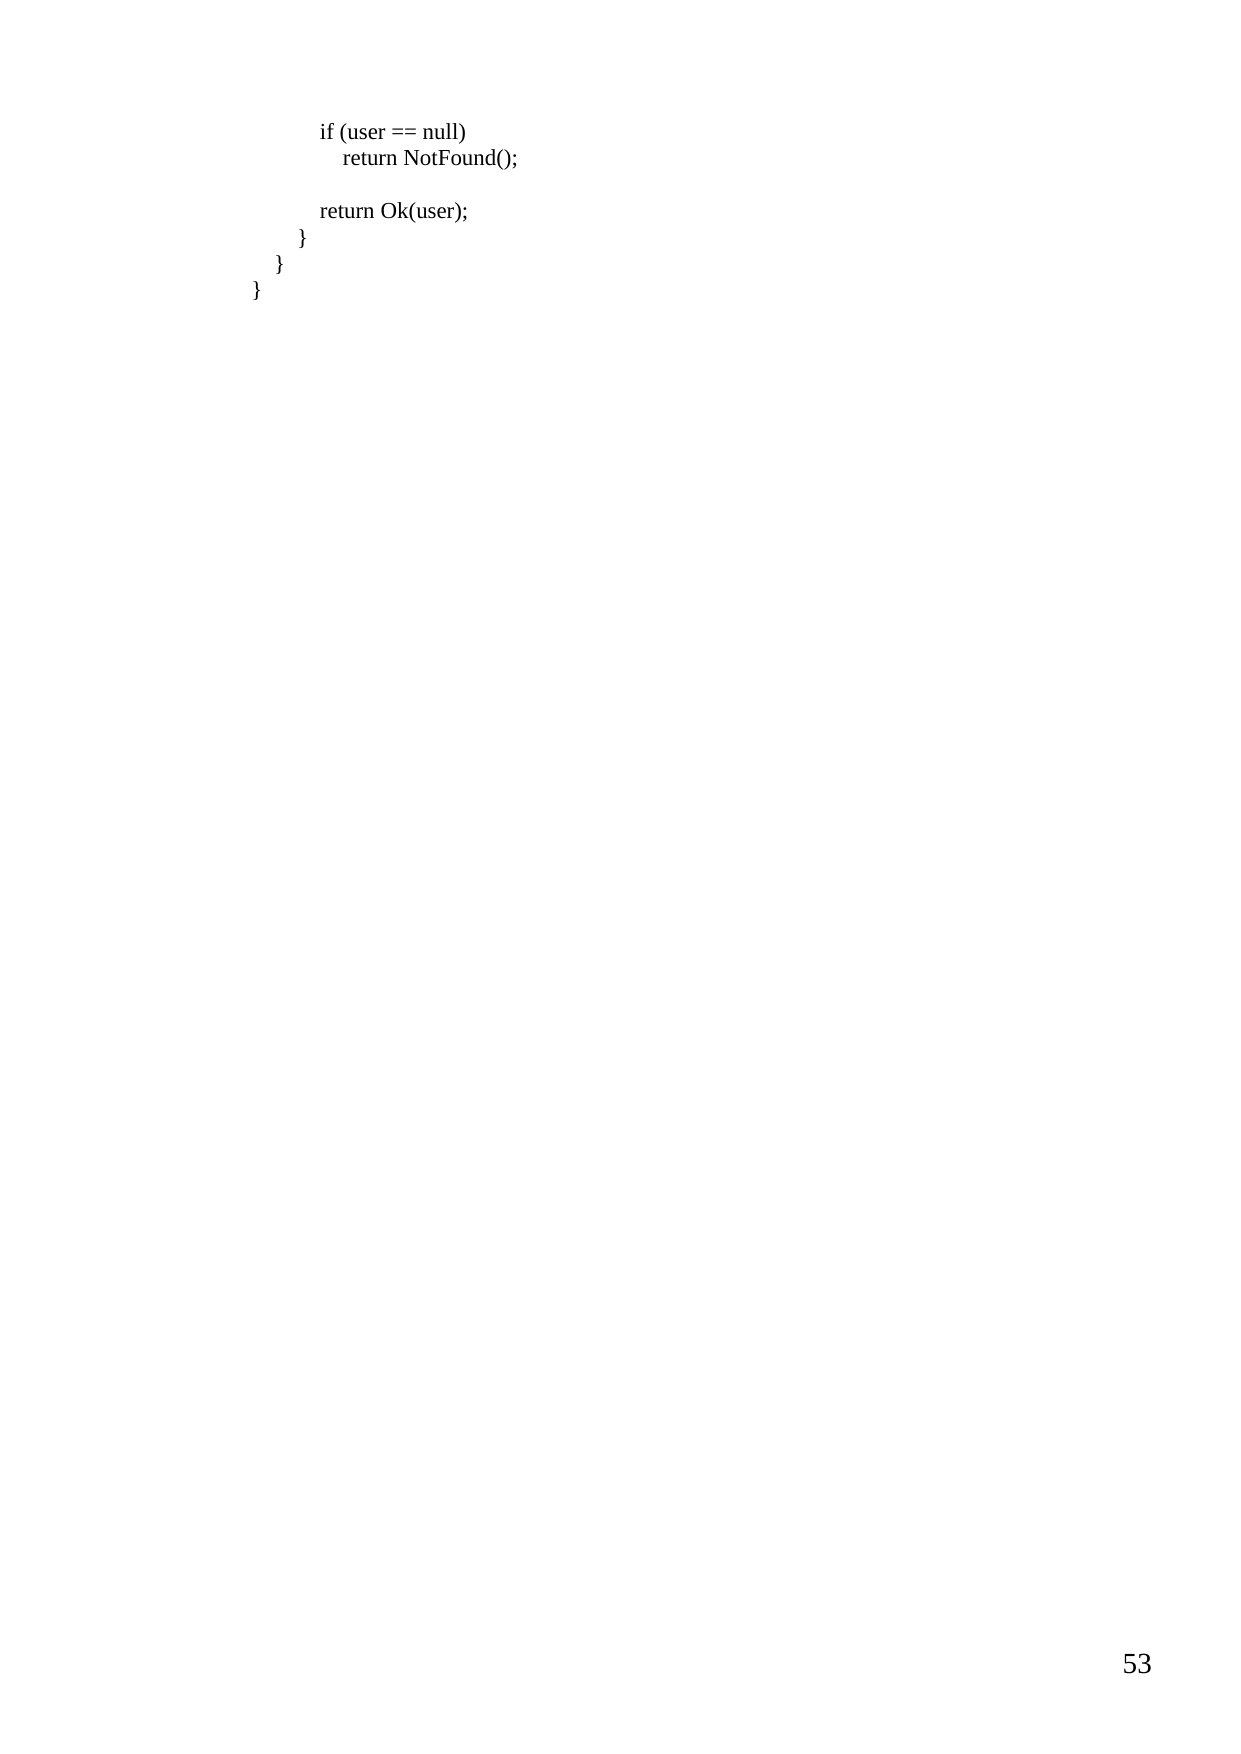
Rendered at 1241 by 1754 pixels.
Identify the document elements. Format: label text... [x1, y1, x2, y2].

text } [251, 223, 1152, 250]
text } [251, 276, 1152, 303]
text return Ok(user); [251, 197, 1152, 223]
text } [251, 250, 1152, 276]
text return NotFound(); [251, 144, 1152, 171]
text if (user == null) [251, 118, 1152, 144]
